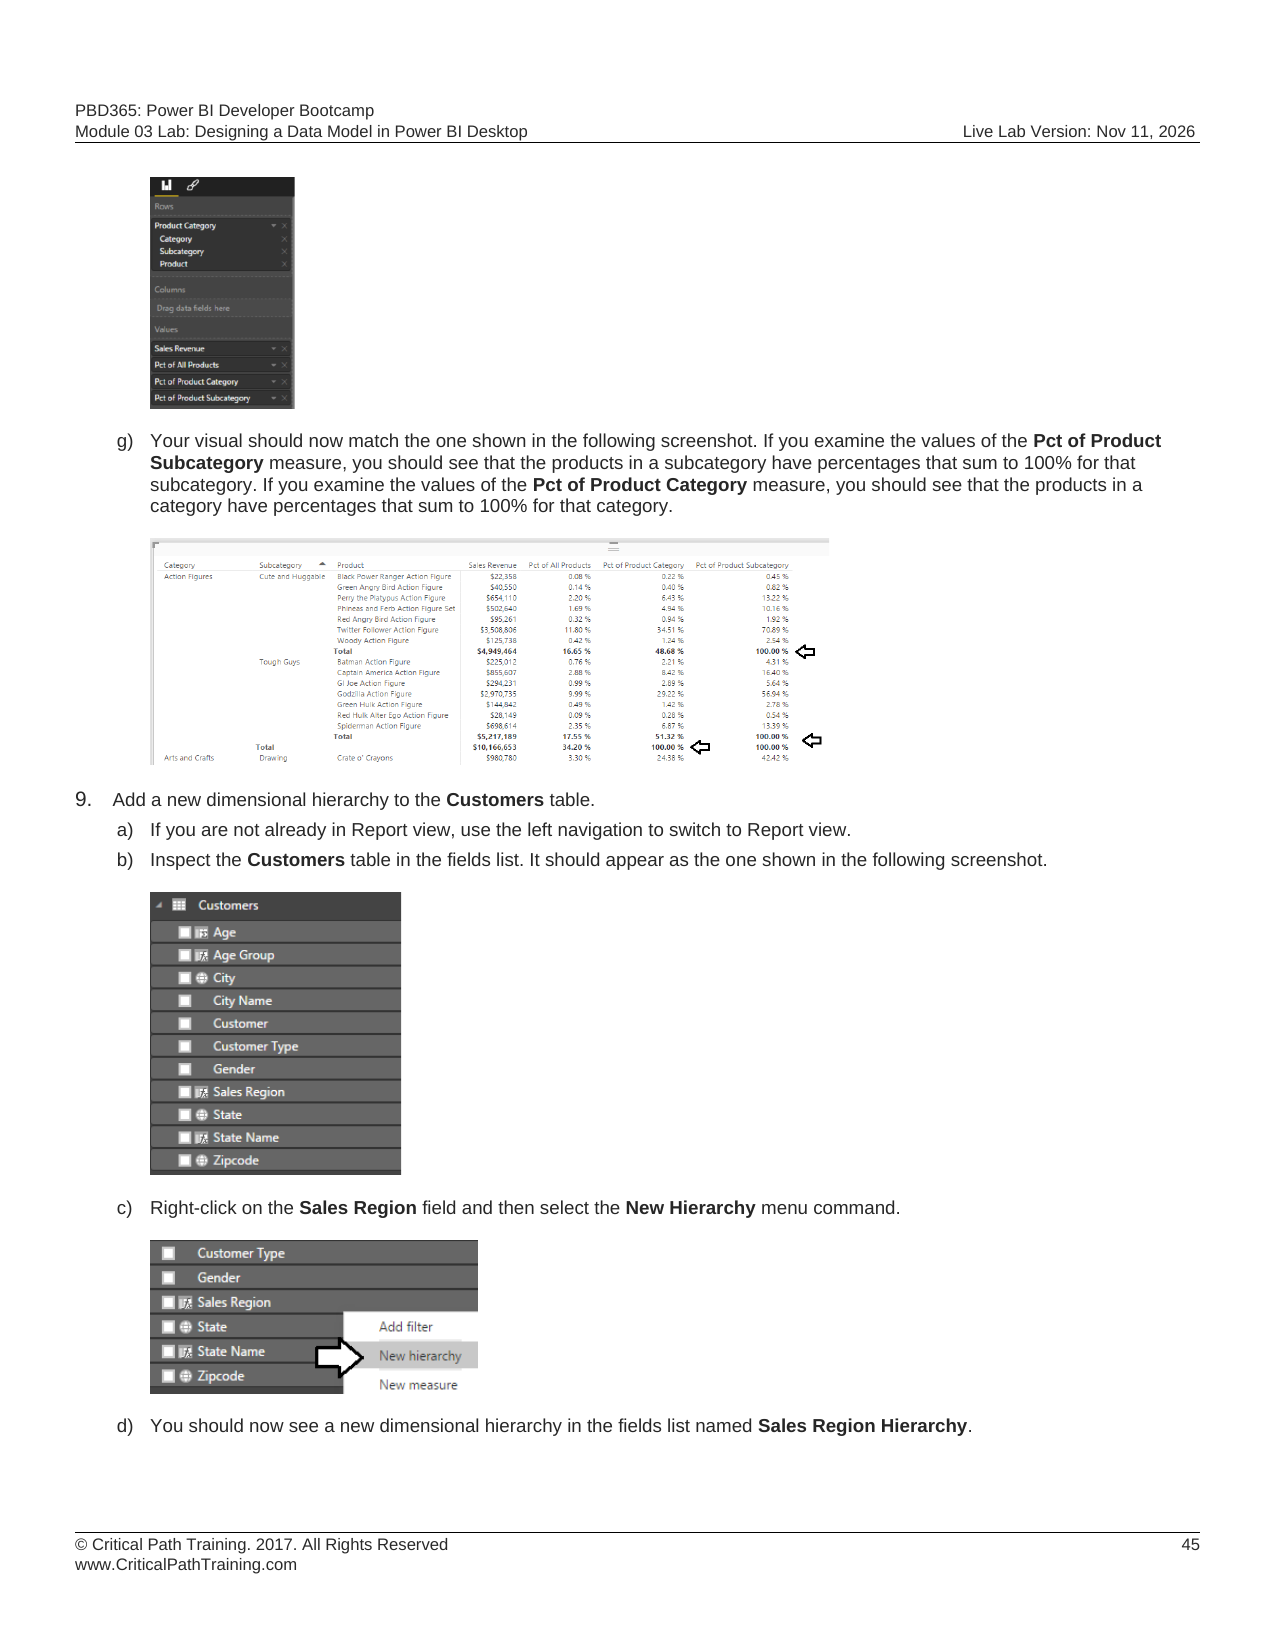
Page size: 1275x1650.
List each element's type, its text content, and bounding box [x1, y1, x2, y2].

text Your visual should now match the one shown in the following screenshot. If you examine the values of the Pct of Product Subcategory measure, you should see that the products in a subcategory have percentages that sum to 100% for that subcategory. If you examine the values of the Pct of Product Category measure, you should see that the products in a category have percentages that sum to 100% for that category. [117, 430, 1200, 517]
text Right-click on the Sales Region field and then select the New Hierarchy menu command. [117, 1197, 1200, 1218]
text Add a new dimensional hierarchy to the Customers table. [75, 787, 1200, 811]
text Inspect the Customers table in the fields list. It should appear as the one shown in the following screenshot. [117, 849, 1200, 871]
picture [150, 1240, 478, 1394]
picture [150, 538, 830, 765]
picture [150, 892, 402, 1175]
picture [150, 177, 295, 409]
text You should now see a new dimensional hierarchy in the fields list named Sales Region Hierarchy. [117, 1415, 1200, 1437]
text If you are not already in Report view, use the left navigation to switch to Report view. [117, 819, 1200, 841]
